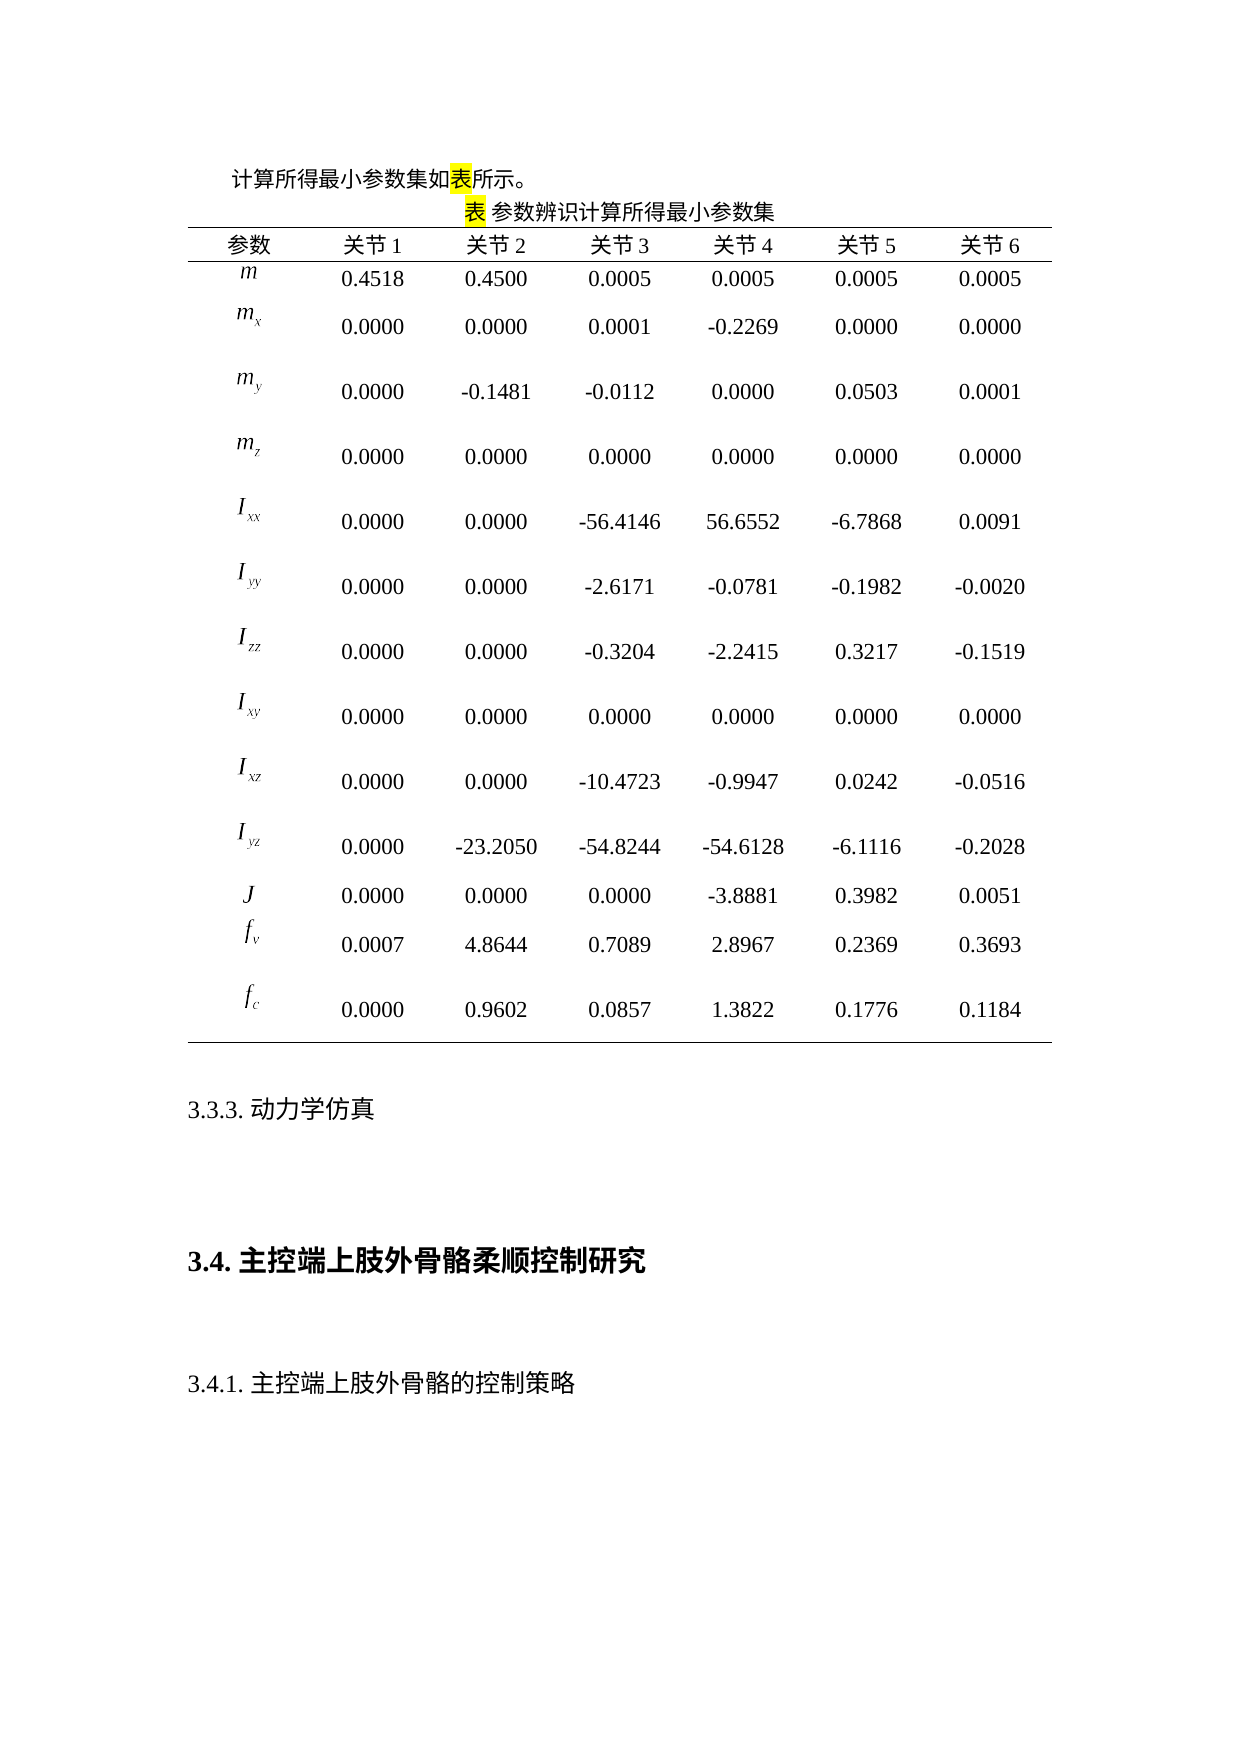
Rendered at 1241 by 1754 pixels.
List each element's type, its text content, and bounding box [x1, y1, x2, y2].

table_cell 0.0000 [681, 684, 805, 749]
table_cell 0.0000 [311, 619, 434, 684]
table_cell -6.7868 [805, 489, 928, 554]
table_cell 0.0000 [311, 749, 434, 814]
table_cell 0.0000 [434, 294, 558, 359]
table_header 关节5 [805, 228, 928, 261]
table_cell 0.0000 [681, 359, 805, 424]
table_cell 0.7089 [558, 912, 681, 977]
table_cell 0.0000 [311, 359, 434, 424]
table_cell 0.0000 [311, 489, 434, 554]
table_cell 0.0000 [434, 619, 558, 684]
subtitle 动力学仿真 [187, 1075, 1053, 1140]
table_cell 0.0000 [311, 814, 434, 879]
table_cell -0.1982 [805, 554, 928, 619]
text 计算所得最小参数集如表所示。 [187, 162, 1053, 194]
table_header 关节2 [434, 228, 558, 261]
table_cell [188, 294, 311, 359]
table_cell [188, 262, 311, 294]
table_cell -0.2028 [928, 814, 1052, 879]
table_cell 0.3982 [805, 879, 928, 912]
table_cell 0.0503 [805, 359, 928, 424]
table_cell [188, 359, 311, 424]
table_cell -10.4723 [558, 749, 681, 814]
table_cell 0.0000 [434, 489, 558, 554]
table_cell 0.0000 [434, 554, 558, 619]
table_cell 0.0000 [311, 879, 434, 912]
table_cell -0.0781 [681, 554, 805, 619]
table_cell [188, 749, 311, 814]
table_cell -0.2269 [681, 294, 805, 359]
table_cell 0.9602 [434, 977, 558, 1042]
table_cell 0.0007 [311, 912, 434, 977]
table_cell -54.6128 [681, 814, 805, 879]
table_cell 0.0242 [805, 749, 928, 814]
table_cell 0.0000 [681, 424, 805, 489]
table_cell -0.0020 [928, 554, 1052, 619]
table_cell 0.0091 [928, 489, 1052, 554]
table_cell 0.0000 [928, 424, 1052, 489]
table_cell -0.0516 [928, 749, 1052, 814]
table_cell 0.0005 [558, 262, 681, 294]
table_cell 0.0000 [311, 424, 434, 489]
table_header 关节1 [311, 228, 434, 261]
table_cell 0.0005 [805, 262, 928, 294]
table_cell -54.8244 [558, 814, 681, 879]
table_cell -2.2415 [681, 619, 805, 684]
table_cell 0.0000 [805, 684, 928, 749]
table_cell 0.1184 [928, 977, 1052, 1042]
table_cell [188, 977, 311, 1042]
table_cell 0.0000 [311, 554, 434, 619]
table_cell 0.0000 [434, 879, 558, 912]
table_cell 0.0000 [928, 684, 1052, 749]
table_cell 0.0000 [928, 294, 1052, 359]
table_cell -0.1481 [434, 359, 558, 424]
table_cell 0.0000 [311, 294, 434, 359]
table_cell 0.3693 [928, 912, 1052, 977]
table_cell 0.0000 [434, 749, 558, 814]
table_header 参数 [188, 228, 311, 261]
table_cell 4.8644 [434, 912, 558, 977]
table_cell 0.0857 [558, 977, 681, 1042]
table_header 关节3 [558, 228, 681, 261]
table_cell 0.0000 [558, 684, 681, 749]
table_cell 0.0000 [311, 684, 434, 749]
table_cell [188, 424, 311, 489]
table_cell -0.9947 [681, 749, 805, 814]
table_cell 0.0000 [311, 977, 434, 1042]
table_cell 0.0000 [805, 424, 928, 489]
table_cell 0.0001 [558, 294, 681, 359]
table_cell 0.2369 [805, 912, 928, 977]
table_cell -3.8881 [681, 879, 805, 912]
subtitle 主控端上肢外骨骼柔顺控制研究 [187, 1226, 1053, 1291]
table_cell [188, 814, 311, 879]
table_cell -0.0112 [558, 359, 681, 424]
table_cell -0.3204 [558, 619, 681, 684]
table_cell -0.1519 [928, 619, 1052, 684]
table_cell 0.1776 [805, 977, 928, 1042]
table_cell -2.6171 [558, 554, 681, 619]
table_cell 0.0001 [928, 359, 1052, 424]
subtitle 主控端上肢外骨骼的控制策略 [187, 1349, 1031, 1414]
table_cell -56.4146 [558, 489, 681, 554]
table_cell [188, 619, 311, 684]
table_cell 0.0005 [681, 262, 805, 294]
table_cell -6.1116 [805, 814, 928, 879]
table_cell 0.4500 [434, 262, 558, 294]
table_cell 0.0000 [558, 879, 681, 912]
table_cell [188, 879, 311, 912]
table_cell 0.0000 [805, 294, 928, 359]
table_header 关节4 [681, 228, 805, 261]
table_cell -23.2050 [434, 814, 558, 879]
table_cell 2.8967 [681, 912, 805, 977]
table_cell 0.3217 [805, 619, 928, 684]
table_cell 0.0000 [558, 424, 681, 489]
table_cell [188, 554, 311, 619]
table_cell 0.0051 [928, 879, 1052, 912]
table_cell 0.0000 [434, 684, 558, 749]
table_cell 0.4518 [311, 262, 434, 294]
table_cell 0.0000 [434, 424, 558, 489]
table_cell 1.3822 [681, 977, 805, 1042]
table_cell 0.0005 [928, 262, 1052, 294]
table_cell [188, 912, 311, 977]
text 表 参数辨识计算所得最小参数集 [187, 194, 1053, 227]
table_cell 56.6552 [681, 489, 805, 554]
table_cell [188, 489, 311, 554]
table_cell [188, 684, 311, 749]
table_header 关节6 [928, 228, 1052, 261]
